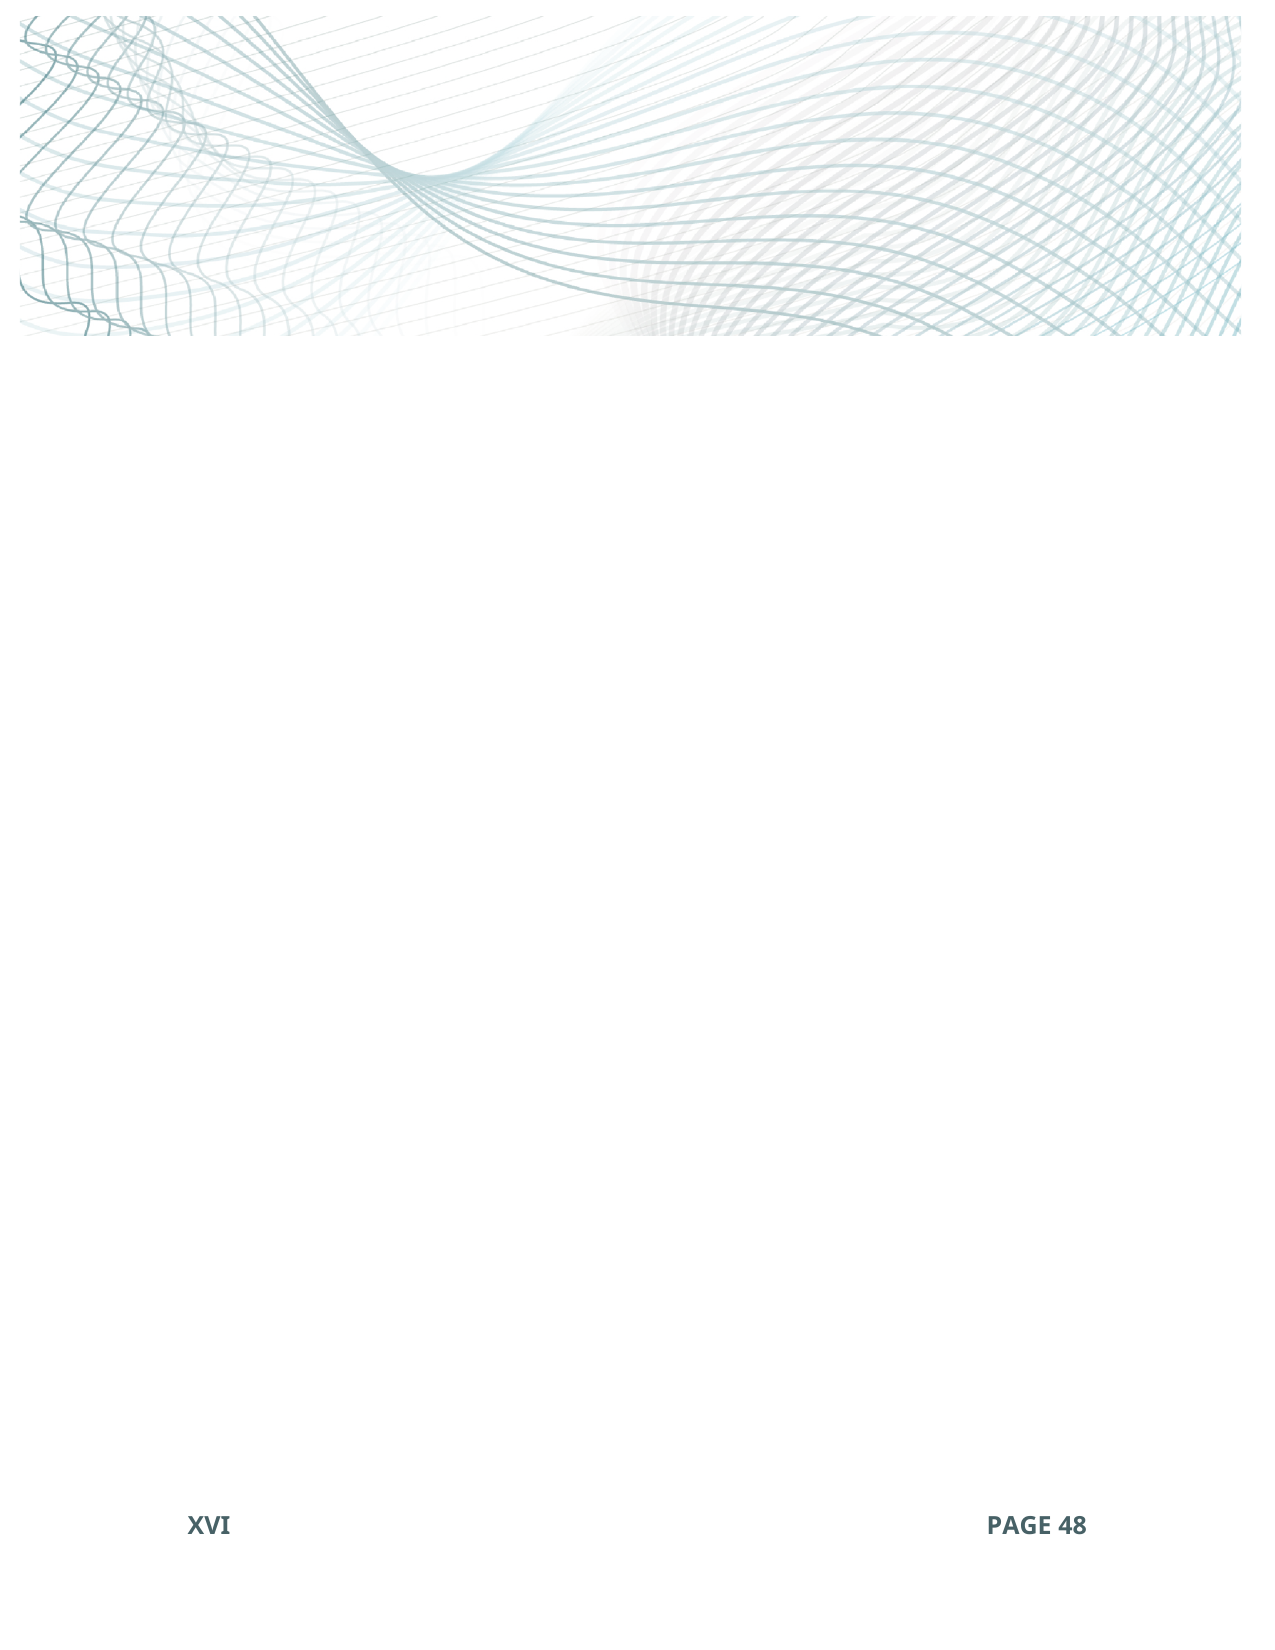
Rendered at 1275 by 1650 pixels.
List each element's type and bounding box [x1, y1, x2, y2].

picture [19, 16, 1242, 336]
